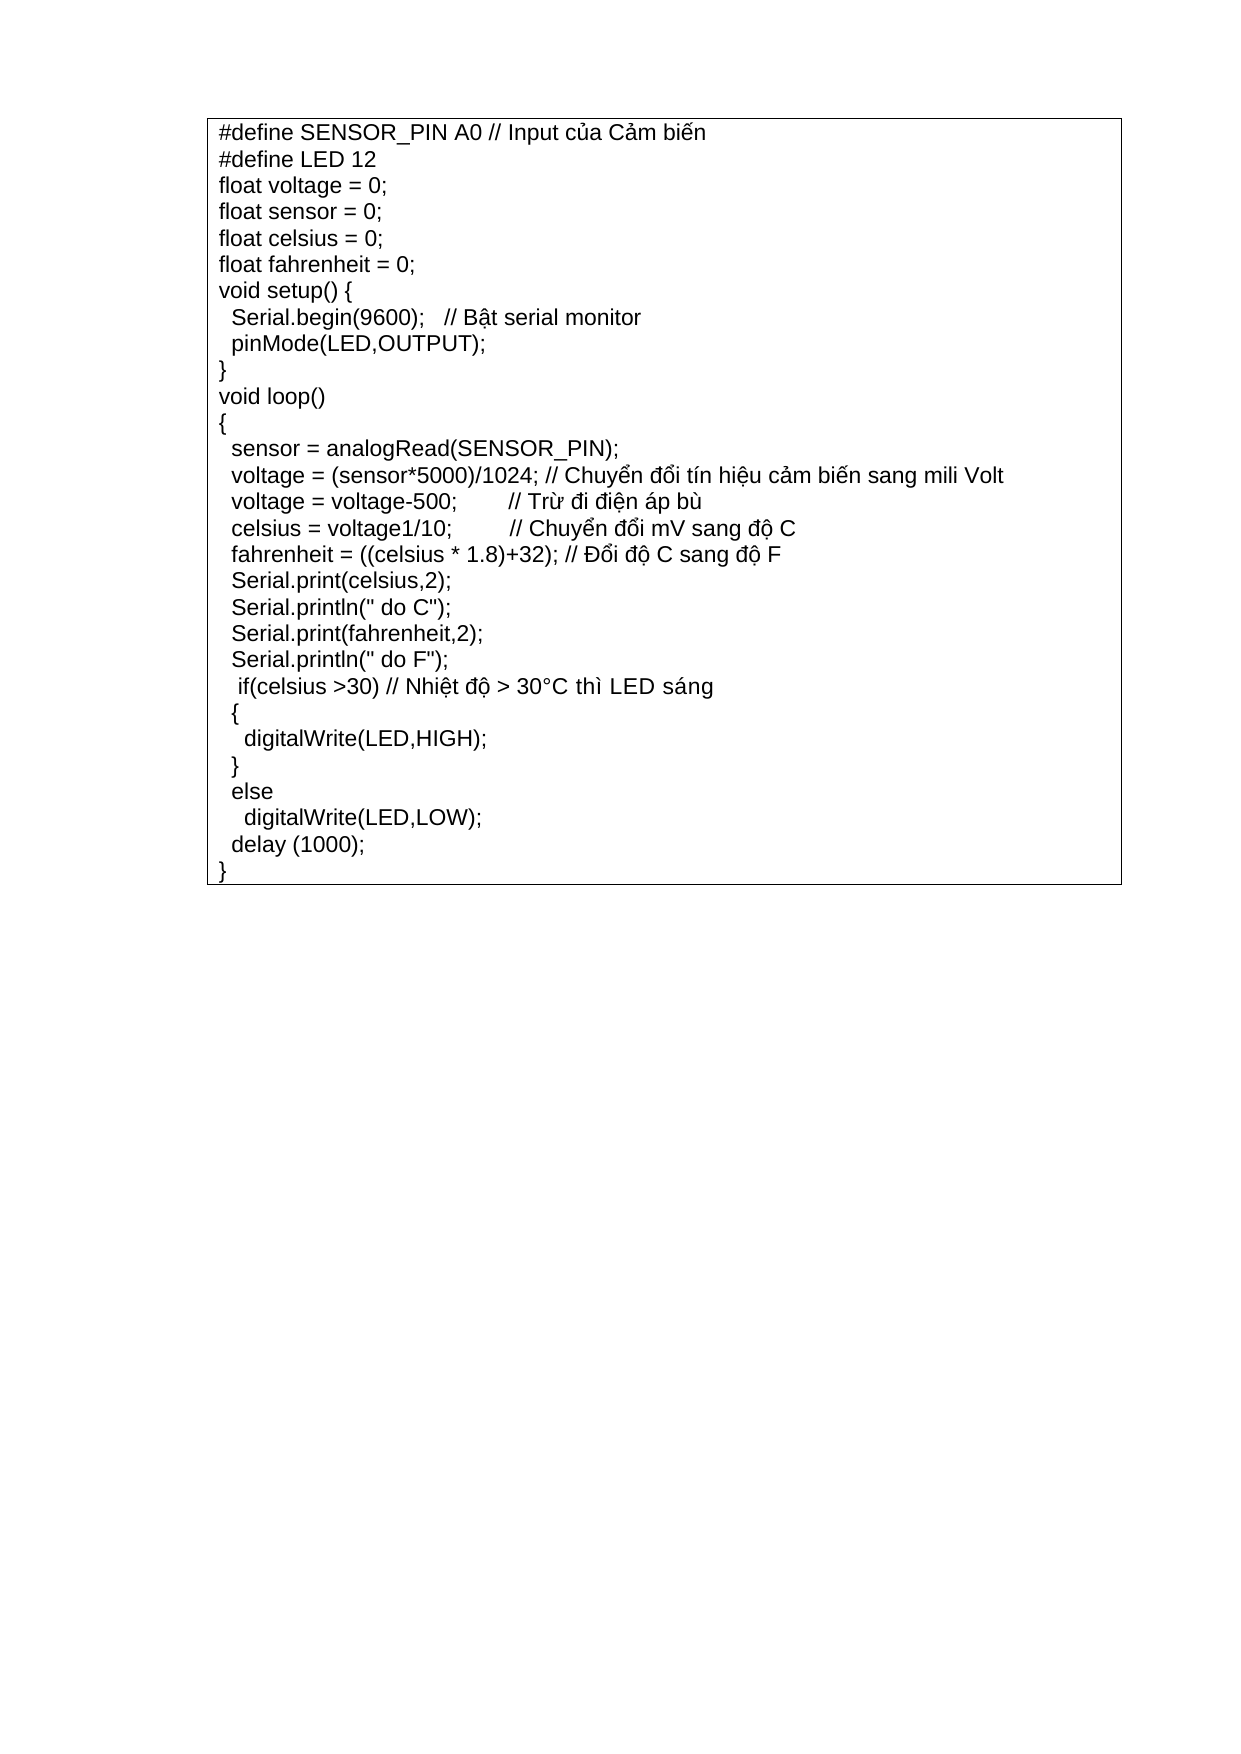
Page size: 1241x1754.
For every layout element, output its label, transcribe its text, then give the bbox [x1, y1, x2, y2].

table_header #define SENSOR_PIN A0 // Input của Cảm biến #define LED 12 float voltage = 0; float sensor = 0; float celsius = 0; float fahrenheit = 0; void setup() { Serial.begin(9600); // Bật serial monitor pinMode(LED,OUTPUT); } void loop() { sensor = analogRead(SENSOR_PIN); voltage = (sensor*5000)/1024; // Chuyển đổi tín hiệu cảm biến sang mili Volt voltage = voltage-500; // Trừ đi điện áp bù celsius = voltage1/10; // Chuyển đổi mV sang độ C fahrenheit = ((celsius * 1.8)+32); // Đổi độ C sang độ F Serial.print(celsius,2); Serial.println(" do C"); Serial.print(fahrenheit,2); Serial.println(" do F"); if(celsius >30) // Nhiệt độ > 30°C thì LED sáng { digitalWrite(LED,HIGH); } else digitalWrite(LED,LOW); delay (1000); } [208, 119, 1121, 883]
